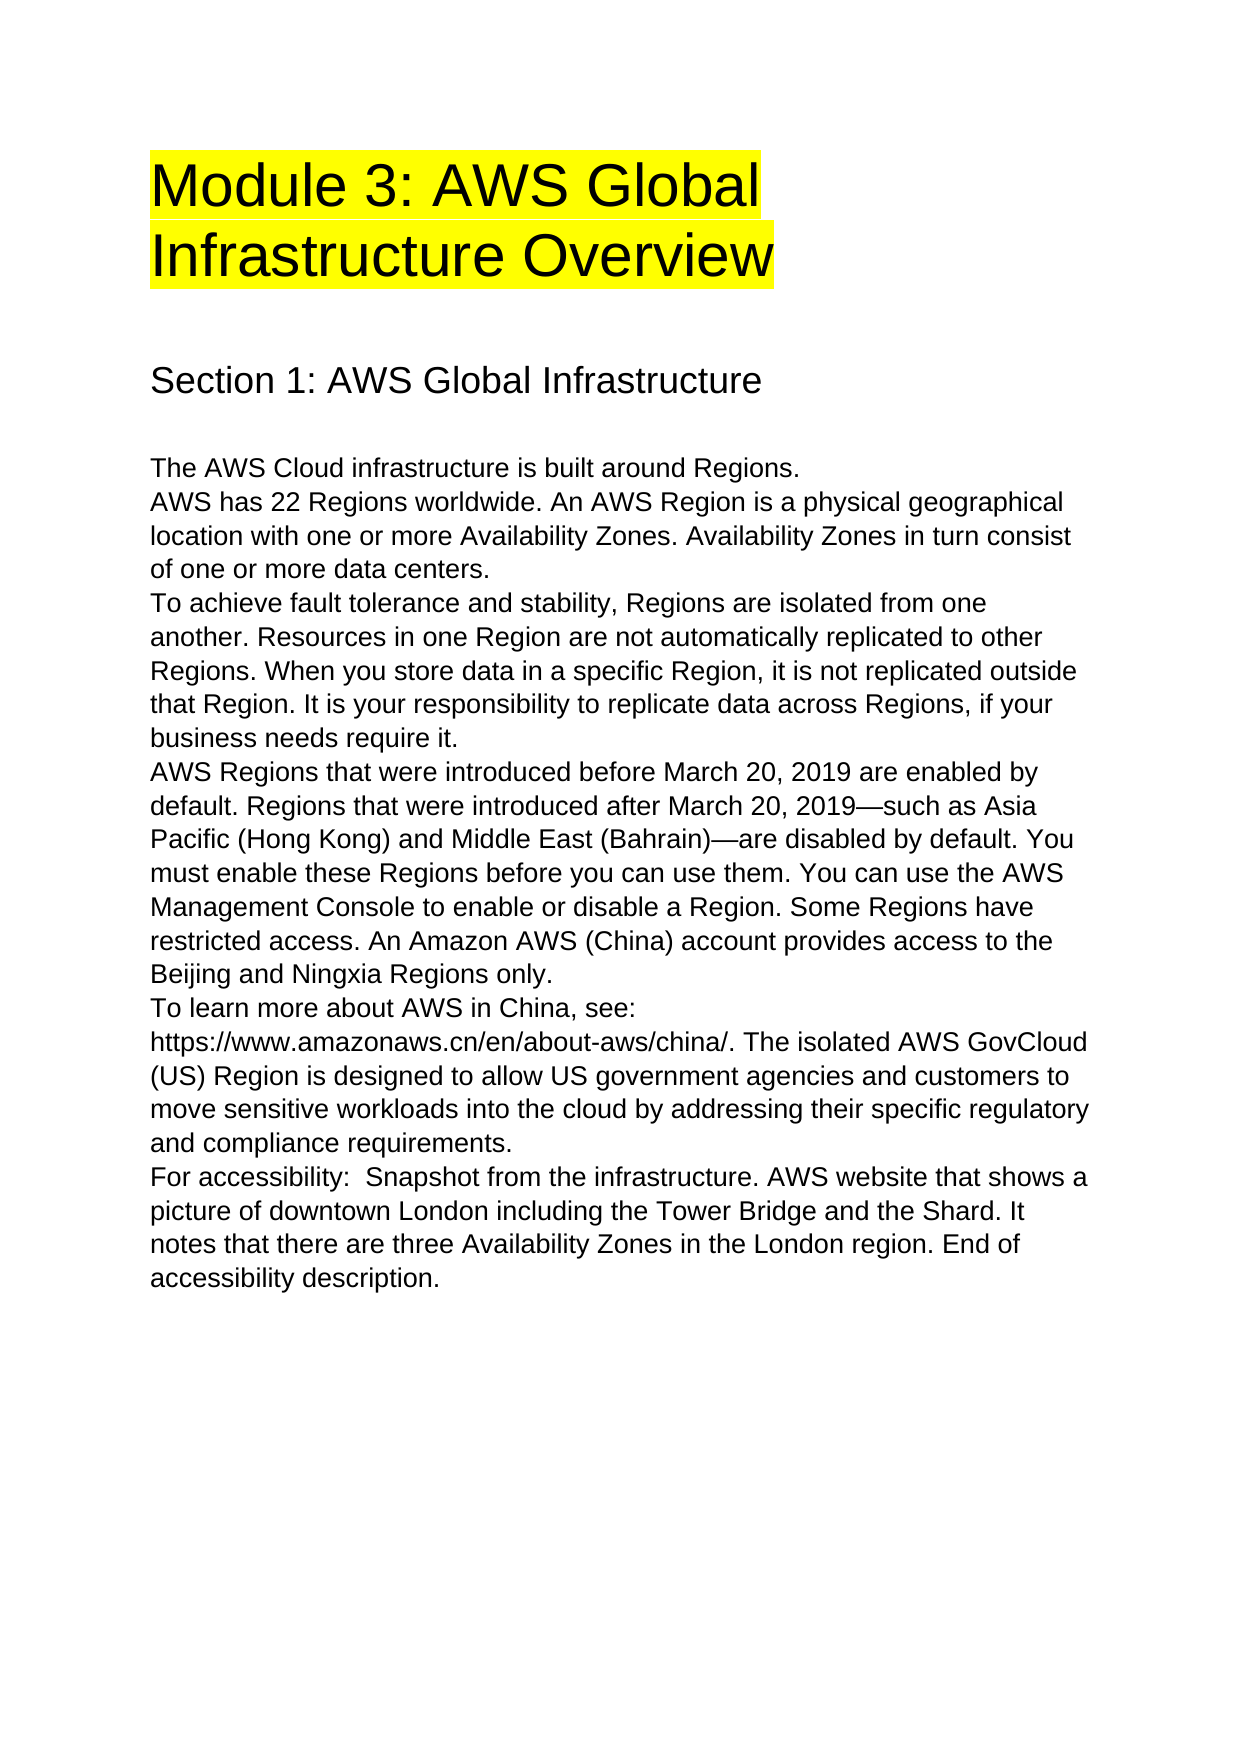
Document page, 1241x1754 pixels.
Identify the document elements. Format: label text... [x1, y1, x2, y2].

text The AWS Cloud infrastructure is built around Regions. AWS has 22 Regions worldwide. An AWS Region is a physical geographical location with one or more Availability Zones. Availability Zones in turn consist of one or more data centers. To achieve fault tolerance and stability, Regions are isolated from one another. Resources in one Region are not automatically replicated to other Regions. When you store data in a specific Region, it is not replicated outside that Region. It is your responsibility to replicate data across Regions, if your business needs require it. AWS Regions that were introduced before March 20, 2019 are enabled by default. Regions that were introduced after March 20, 2019—such as Asia Pacific (Hong Kong) and Middle East (Bahrain)—are disabled by default. You must enable these Regions before you can use them. You can use the AWS Management Console to enable or disable a Region. Some Regions have restricted access. An Amazon AWS (China) account provides access to the Beijing and Ningxia Regions only. To learn more about AWS in China, see: https://www.amazonaws.cn/en/about-aws/china/. The isolated AWS GovCloud (US) Region is designed to allow US government agencies and customers to move sensitive workloads into the cloud by addressing their specific regulatory and compliance requirements. For accessibility: Snapshot from the infrastructure. AWS website that shows a picture of downtown London including the Tower Bridge and the Shard. It notes that there are three Availability Zones in the London region. End of accessibility description. [150, 452, 1090, 1293]
text Module 3: AWS Global Infrastructure Overview [150, 150, 1090, 289]
text Section 1: AWS Global Infrastructure [150, 358, 1090, 402]
